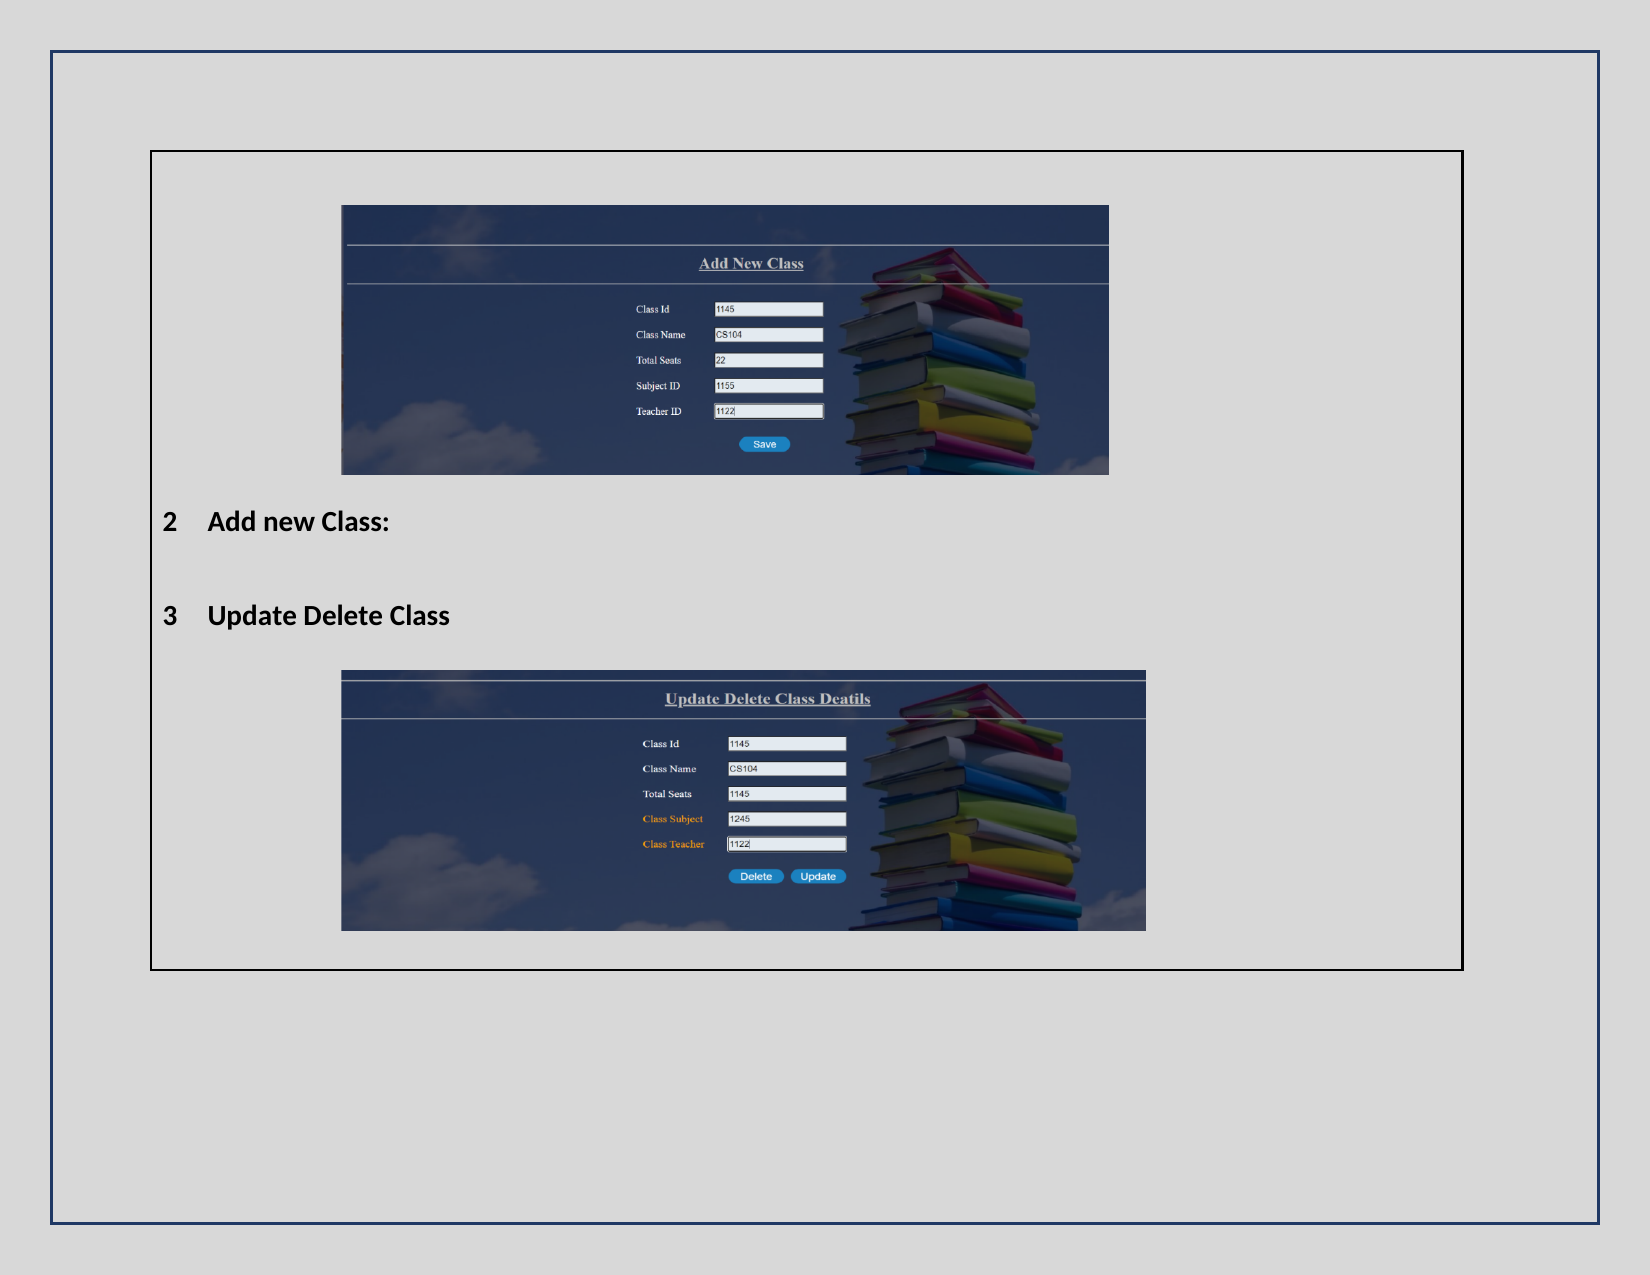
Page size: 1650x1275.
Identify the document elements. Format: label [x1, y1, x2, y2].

picture [341, 205, 1109, 475]
table_cell [152, 152, 1461, 969]
picture [341, 670, 1146, 931]
